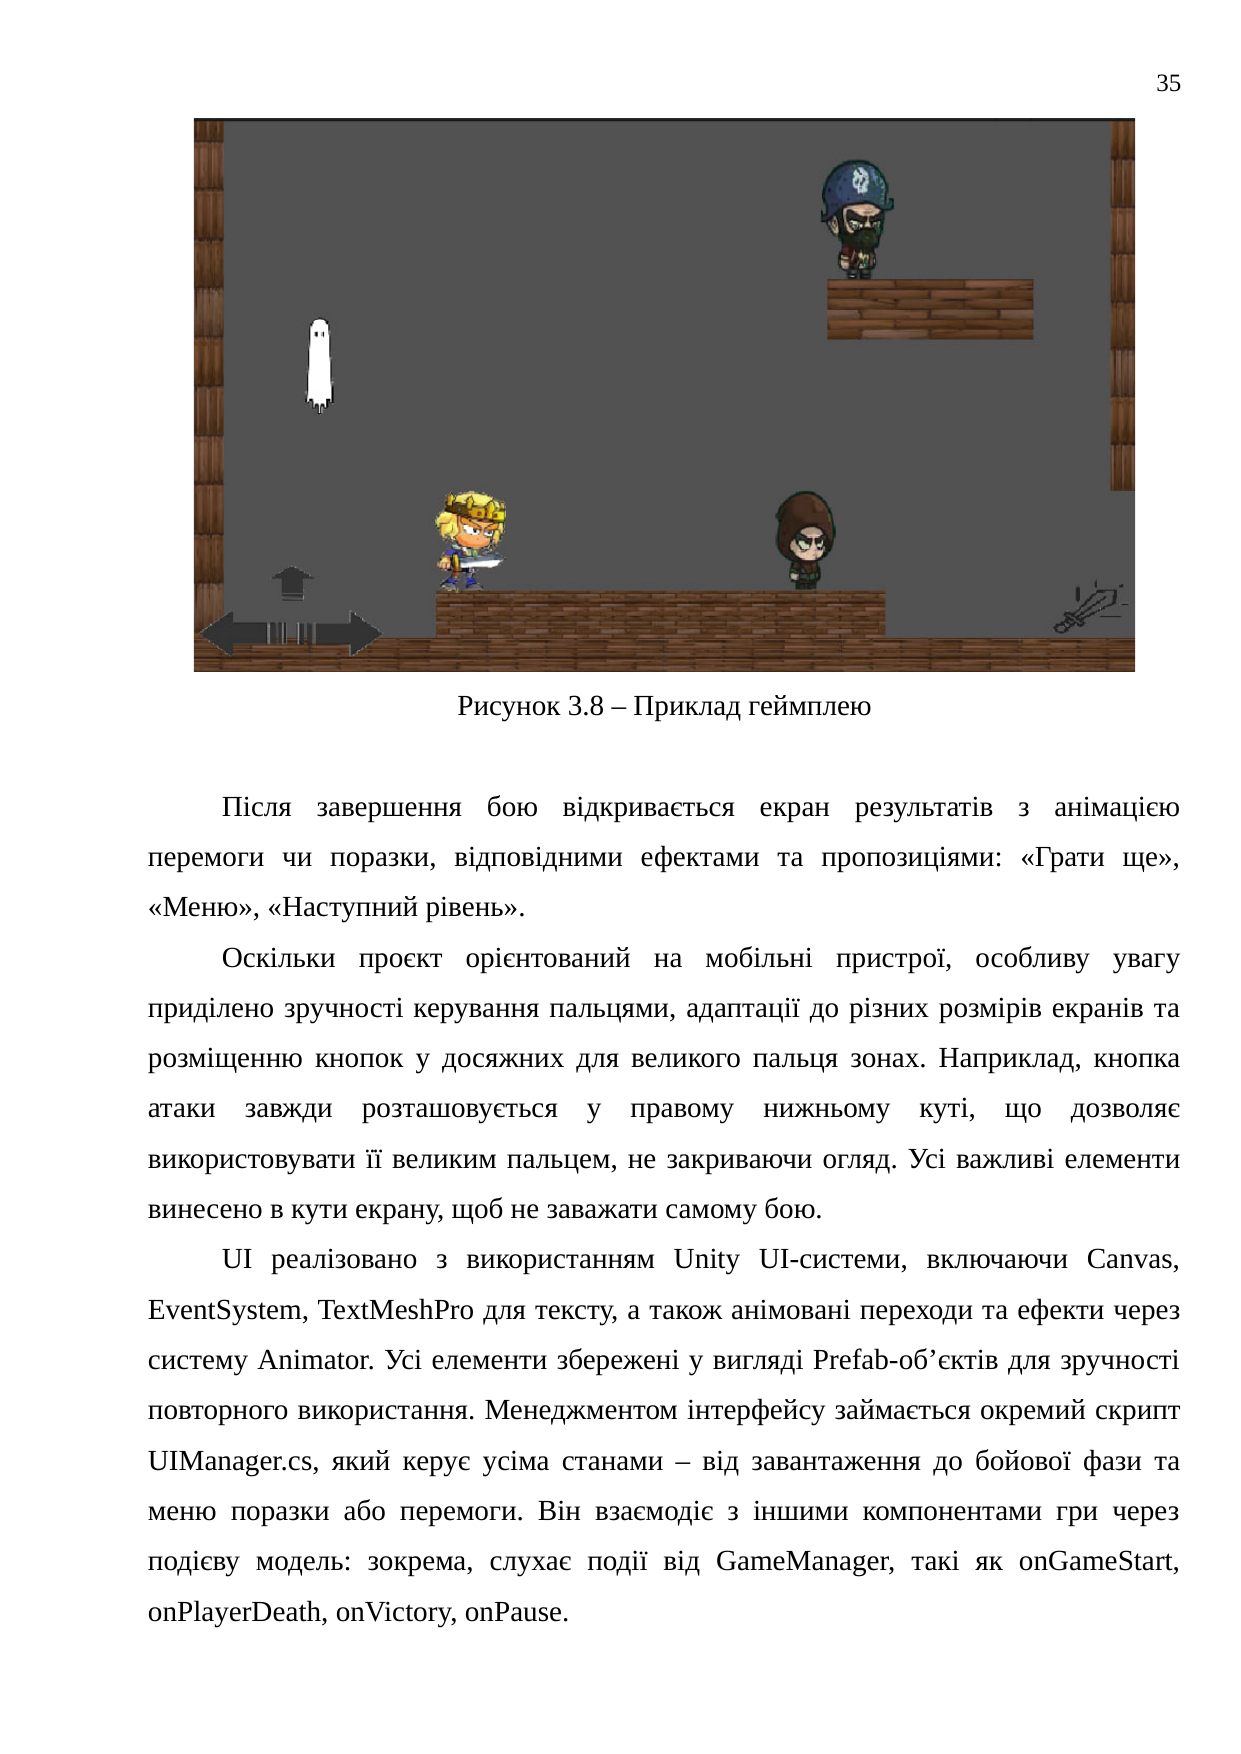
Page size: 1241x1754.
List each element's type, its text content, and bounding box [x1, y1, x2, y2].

text Оскільки проєкт орієнтований на мобільні пристрої, особливу увагу приділено зручності керування пальцями, адаптації до різних розмірів екранів та розміщенню кнопок у досяжних для великого пальця зонах. Наприклад, кнопка атаки завжди розташовується у правому нижньому куті, що дозволяє використовувати її великим пальцем, не закриваючи огляд. Усі важливі елементи винесено в кути екрану, щоб не заважати самому бою. [148, 940, 1181, 1225]
picture [193, 118, 1136, 672]
text UI реалізовано з використанням Unity UI-системи, включаючи Canvas, EventSystem, TextMeshPro для тексту, а також анімовані переходи та ефекти через систему Animator. Усі елементи збережені у вигляді Prefab-об’єктів для зручності повторного використання. Менеджментом інтерфейсу займається окремий скрипт UIManager.cs, який керує усіма станами – від завантаження до бойової фази та меню поразки або перемоги. Він взаємодіє з іншими компонентами гри через подієву модель: зокрема, слухає події від GameManager, такі як onGameStart, onPlayerDeath, onVictory, onPause. [148, 1242, 1181, 1627]
text Після завершення бою відкривається екран результатів з анімацією перемоги чи поразки, відповідними ефектами та пропозиціями: «Грати ще», «Меню», «Наступний рівень». [148, 789, 1181, 923]
text Рисунок 3.8 – Приклад геймплею [148, 688, 1181, 722]
